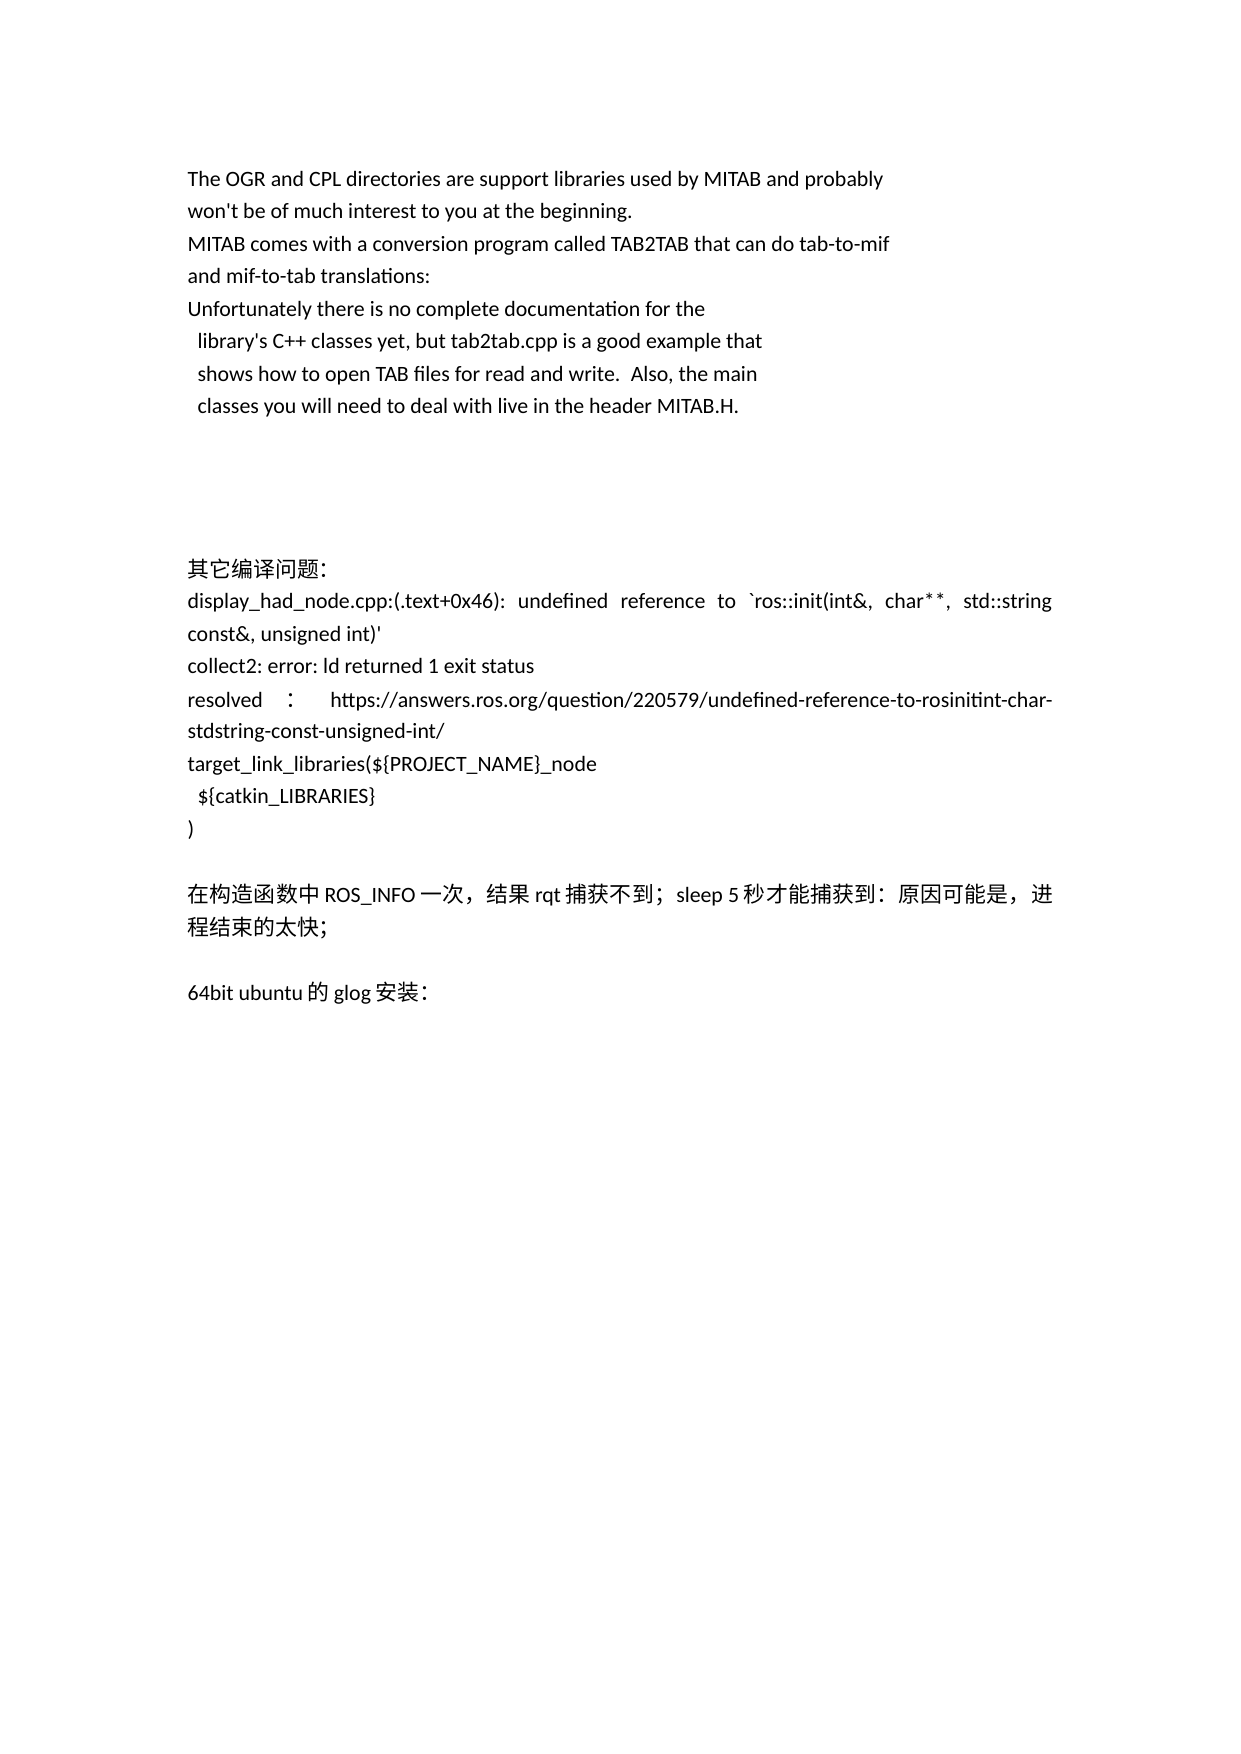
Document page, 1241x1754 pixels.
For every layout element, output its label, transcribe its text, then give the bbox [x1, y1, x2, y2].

text classes you will need to deal with live in the header MITAB.H. [187, 389, 1053, 422]
text 64bit ubuntu的glog安装： [187, 974, 1053, 1007]
text shows how to open TAB files for read and write. Also, the main [187, 357, 1053, 389]
text MITAB comes with a conversion program called TAB2TAB that can do tab-to-mif [187, 227, 1053, 259]
text ${catkin_LIBRARIES} [187, 779, 1053, 812]
text won't be of much interest to you at the beginning. [187, 194, 1053, 227]
text Unfortunately there is no complete documentation for the [187, 292, 1053, 324]
text collect2: error: ld returned 1 exit status [187, 649, 1053, 682]
text target_link_libraries(${PROJECT_NAME}_node [187, 747, 1053, 779]
text resolved：https://answers.ros.org/question/220579/undefined-reference-to-rosinitint-char-stdstring-const-unsigned-int/ [187, 682, 1053, 747]
text display_had_node.cpp:(.text+0x46): undefined reference to `ros::init(int&, char**, std::string const&, unsigned int)' [187, 584, 1053, 649]
text The OGR and CPL directories are support libraries used by MITAB and probably [187, 162, 1053, 194]
text 其它编译问题： [187, 552, 1053, 584]
text library's C++ classes yet, but tab2tab.cpp is a good example that [187, 324, 1053, 357]
text and mif-to-tab translations: [187, 259, 1053, 292]
text ) [187, 812, 1053, 844]
text 在构造函数中ROS_INFO一次，结果rqt捕获不到；sleep 5秒才能捕获到：原因可能是，进程结束的太快； [187, 877, 1053, 942]
